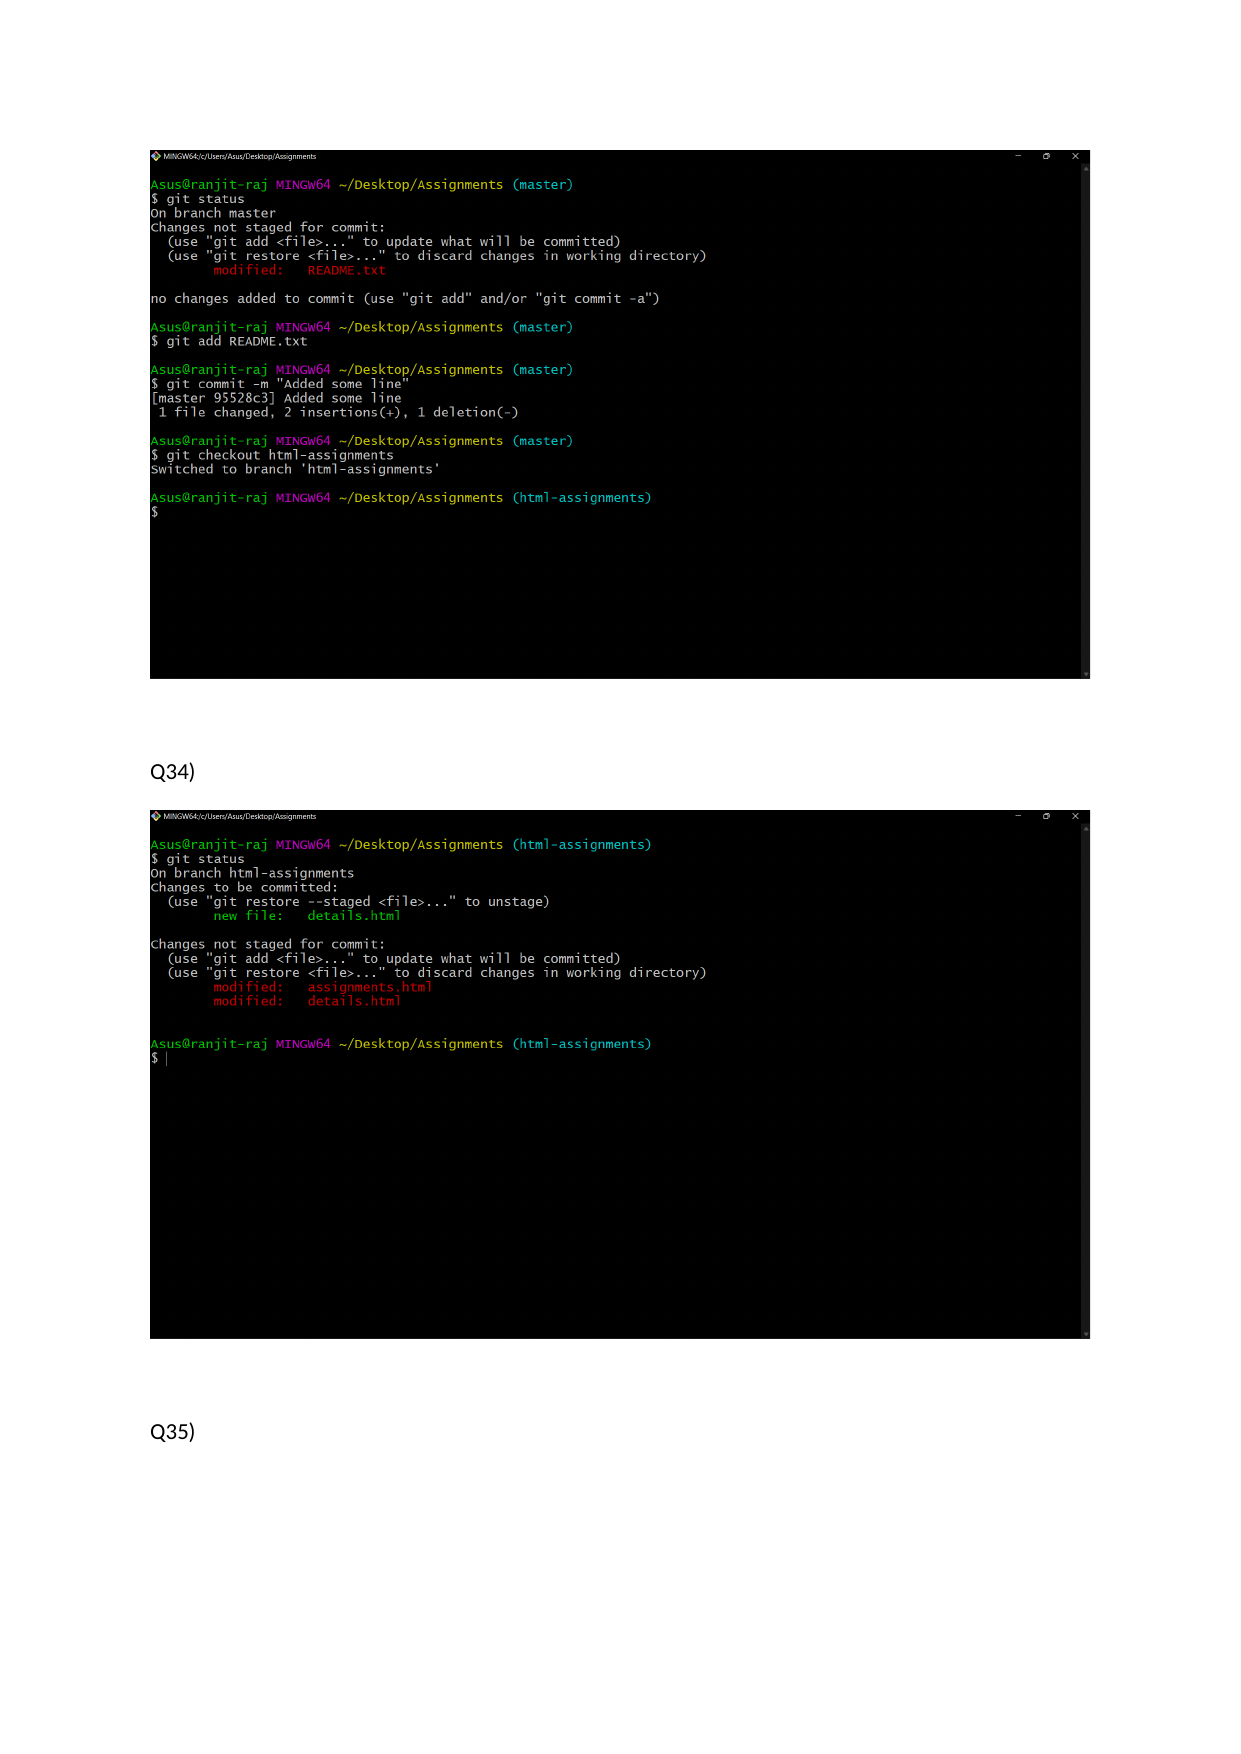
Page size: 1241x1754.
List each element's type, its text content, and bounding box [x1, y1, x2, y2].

picture [150, 150, 1091, 679]
text Q34) [150, 757, 1090, 785]
picture [150, 810, 1091, 1339]
text Q35) [150, 1417, 1090, 1445]
